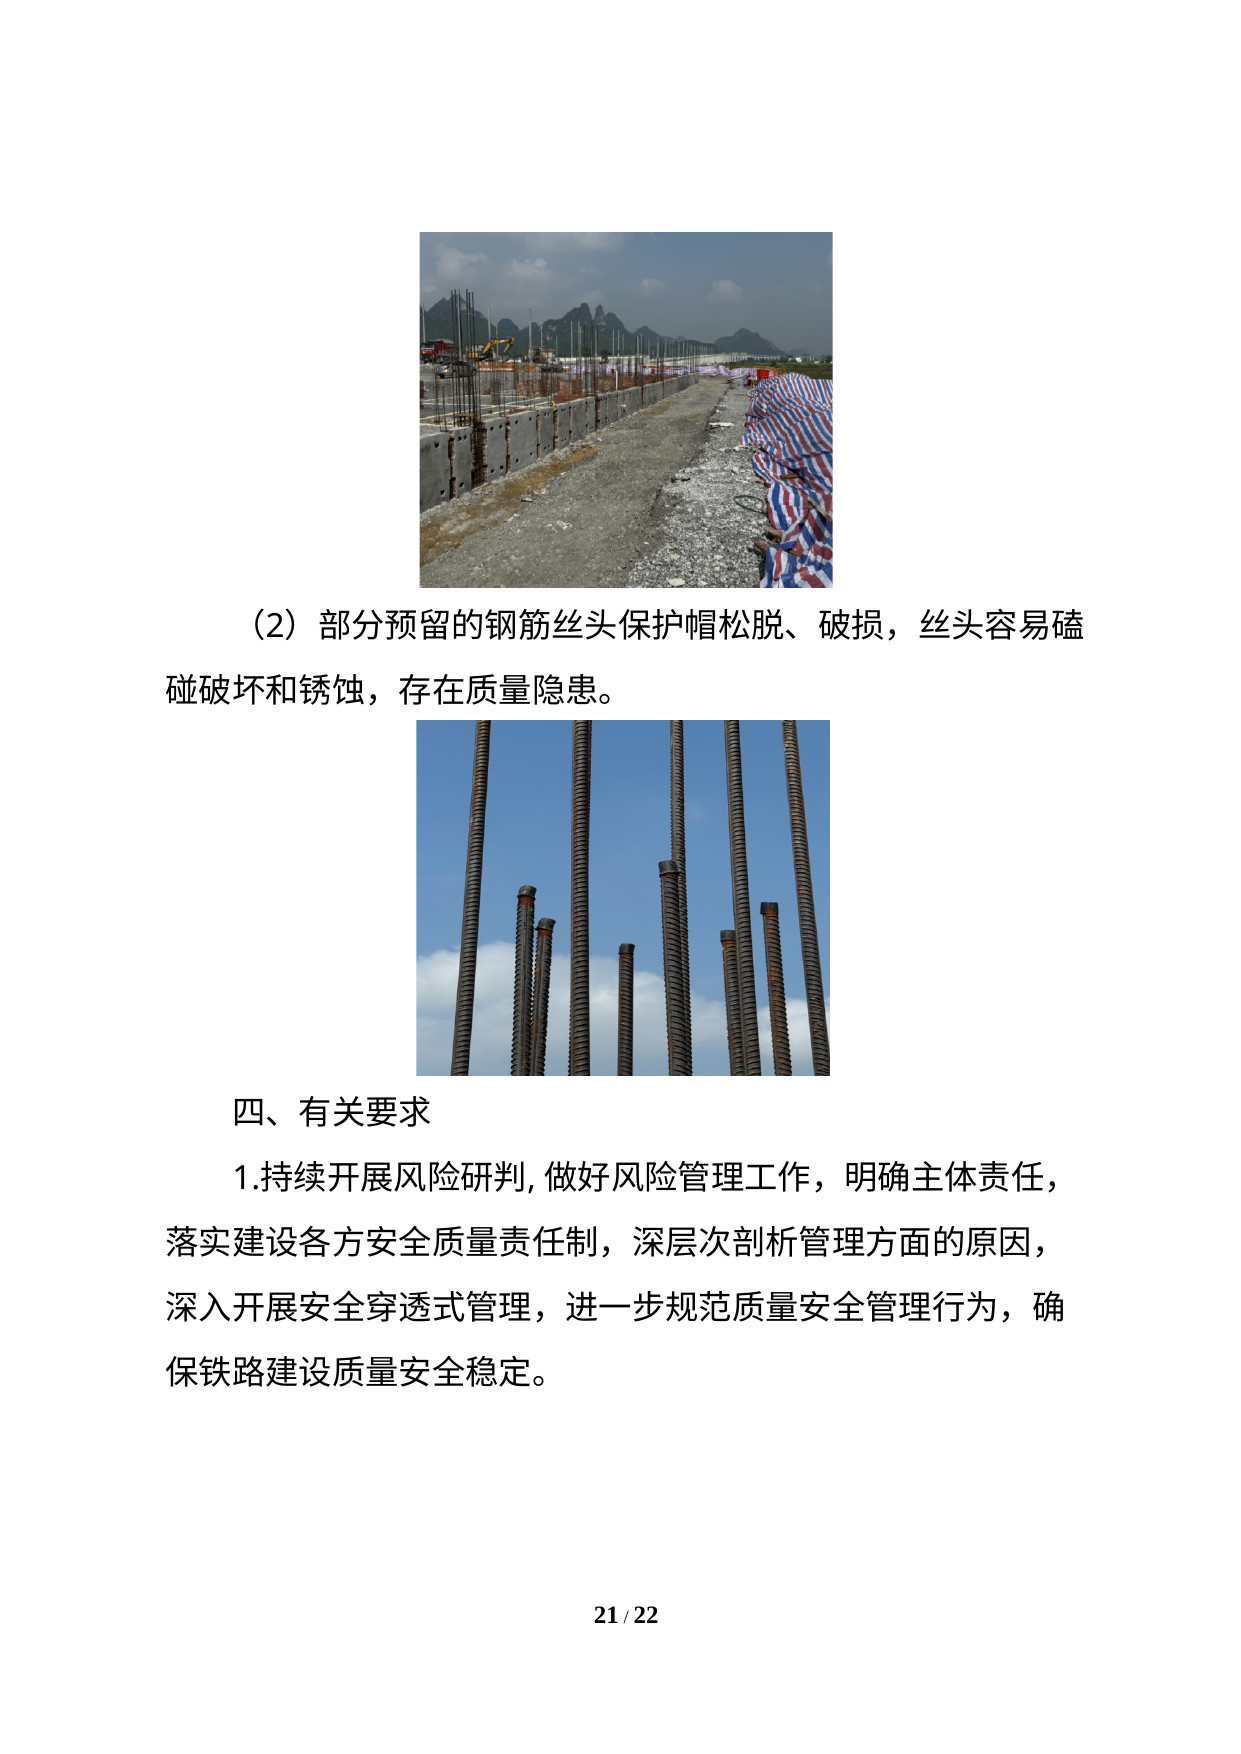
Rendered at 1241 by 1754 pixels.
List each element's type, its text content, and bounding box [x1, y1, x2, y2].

text （2）部分预留的钢筋丝头保护帽松脱、破损，丝头容易磕碰破坏和锈蚀，存在质量隐患。 [165, 590, 1087, 720]
picture [416, 720, 830, 1076]
text 四、有关要求 [165, 1078, 1087, 1143]
picture [419, 232, 833, 588]
text 1.持续开展风险研判, 做好风险管理工作，明确主体责任，落实建设各方安全质量责任制，深层次剖析管理方面的原因，深入开展安全穿透式管理，进一步规范质量安全管理行为，确保铁路建设质量安全稳定。 [165, 1143, 1087, 1403]
